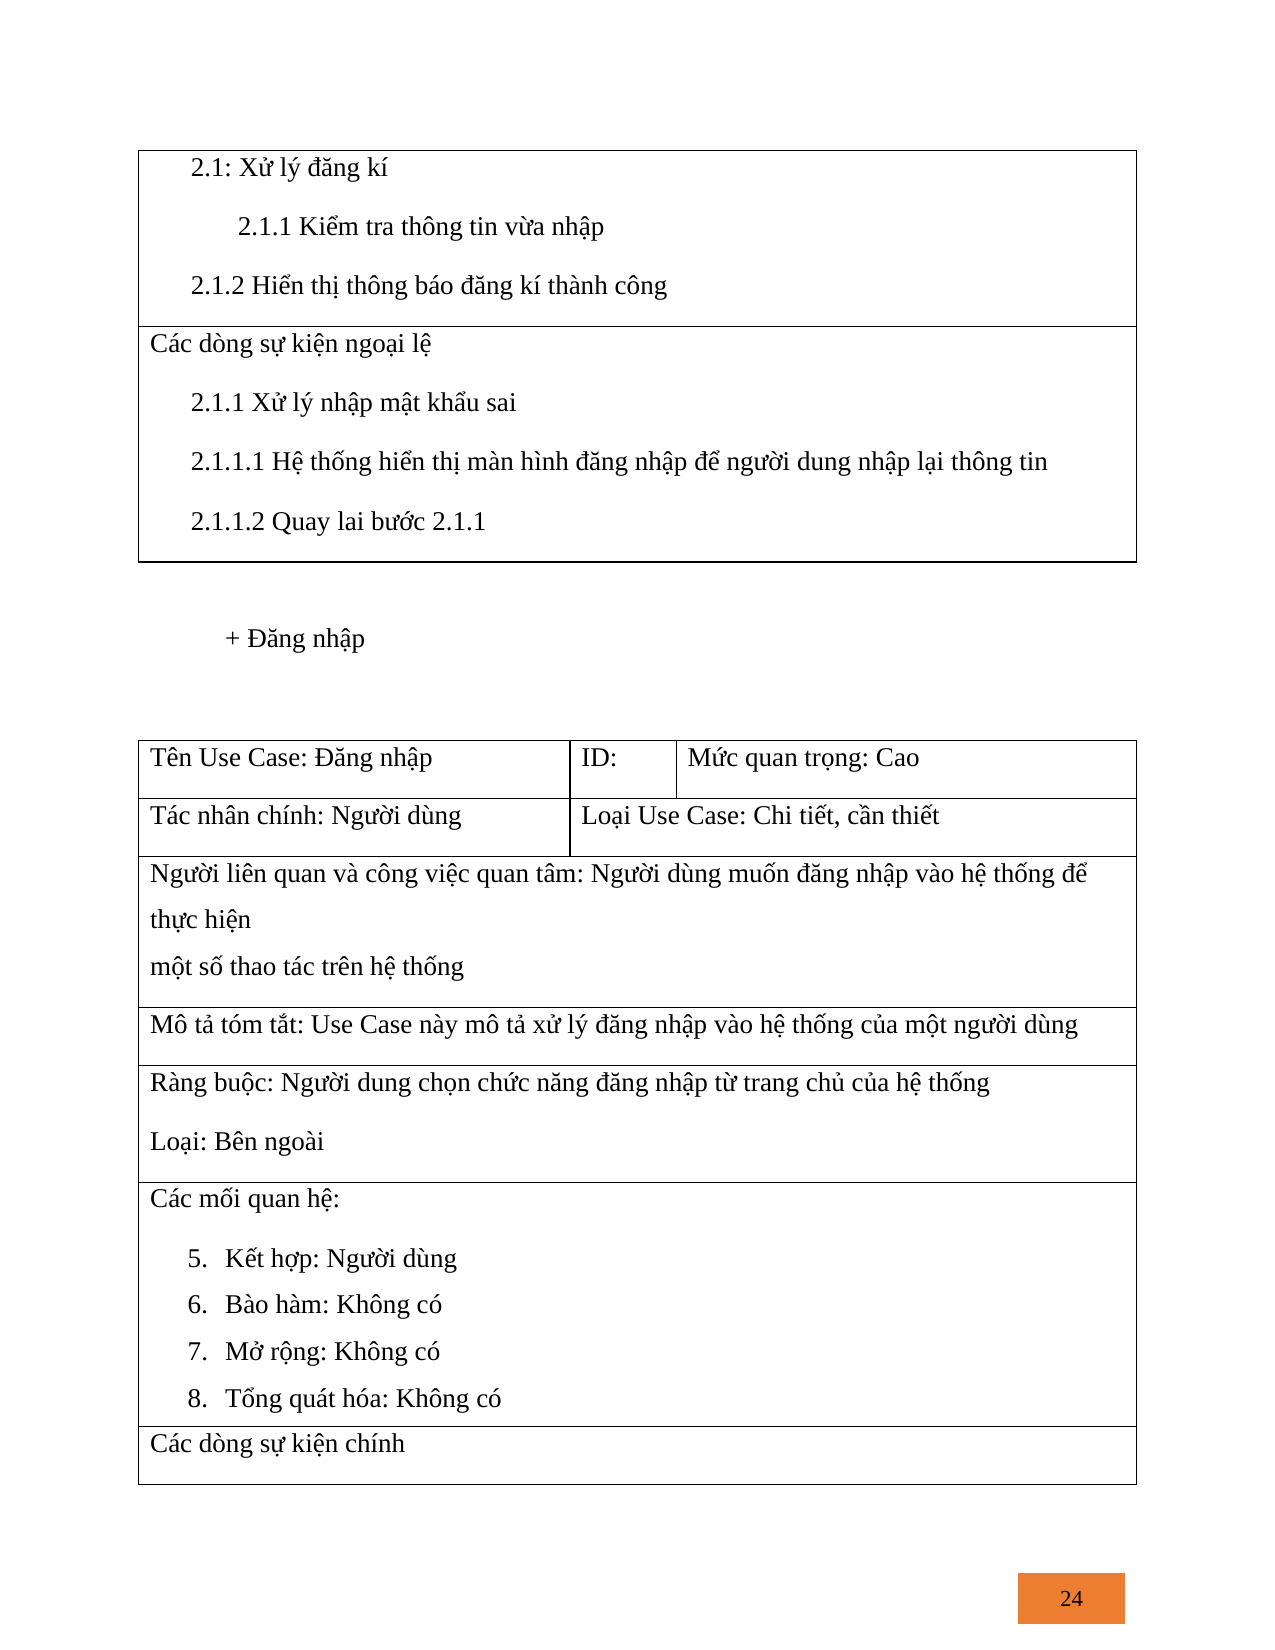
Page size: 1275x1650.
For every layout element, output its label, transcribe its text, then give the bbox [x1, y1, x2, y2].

table_cell Tác nhân chính: Người dùng [139, 799, 569, 856]
table_cell Ràng buộc: Người dung chọn chức năng đăng nhập từ trang chủ của hệ thống Loại: Bên ngoài [139, 1066, 1136, 1182]
table_header Mức quan trọng: Cao [677, 741, 1136, 798]
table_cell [139, 1427, 1136, 1484]
table_cell Mô tả tóm tắt: Use Case này mô tả xử lý đăng nhập vào hệ thống của một người dùng [139, 1008, 1136, 1064]
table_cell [139, 151, 1136, 326]
text + Đăng nhập [150, 622, 1125, 653]
table_cell Loại Use Case: Chi tiết, cần thiết [571, 799, 1136, 856]
table_header Tên Use Case: Đăng nhập [139, 741, 569, 798]
table_cell Người liên quan và công việc quan tâm: Người dùng muốn đăng nhập vào hệ thống để thực hiện một số thao tác trên hệ thống [139, 857, 1136, 1007]
table_cell Các dòng sự kiện ngoại lệ 2.1.1 Xử lý nhập mật khẩu sai 2.1.1.1 Hệ thống hiển thị màn hình đăng nhập để người dung nhập lại thông tin 2.1.1.2 Quay lai bước 2.1.1 [139, 327, 1136, 561]
table_cell Các mối quan hệ: Kết hợp: Người dùng Bào hàm: Không có Mở rộng: Không có Tổng quát hóa: Không có [139, 1183, 1136, 1426]
table_header ID: [571, 741, 676, 798]
